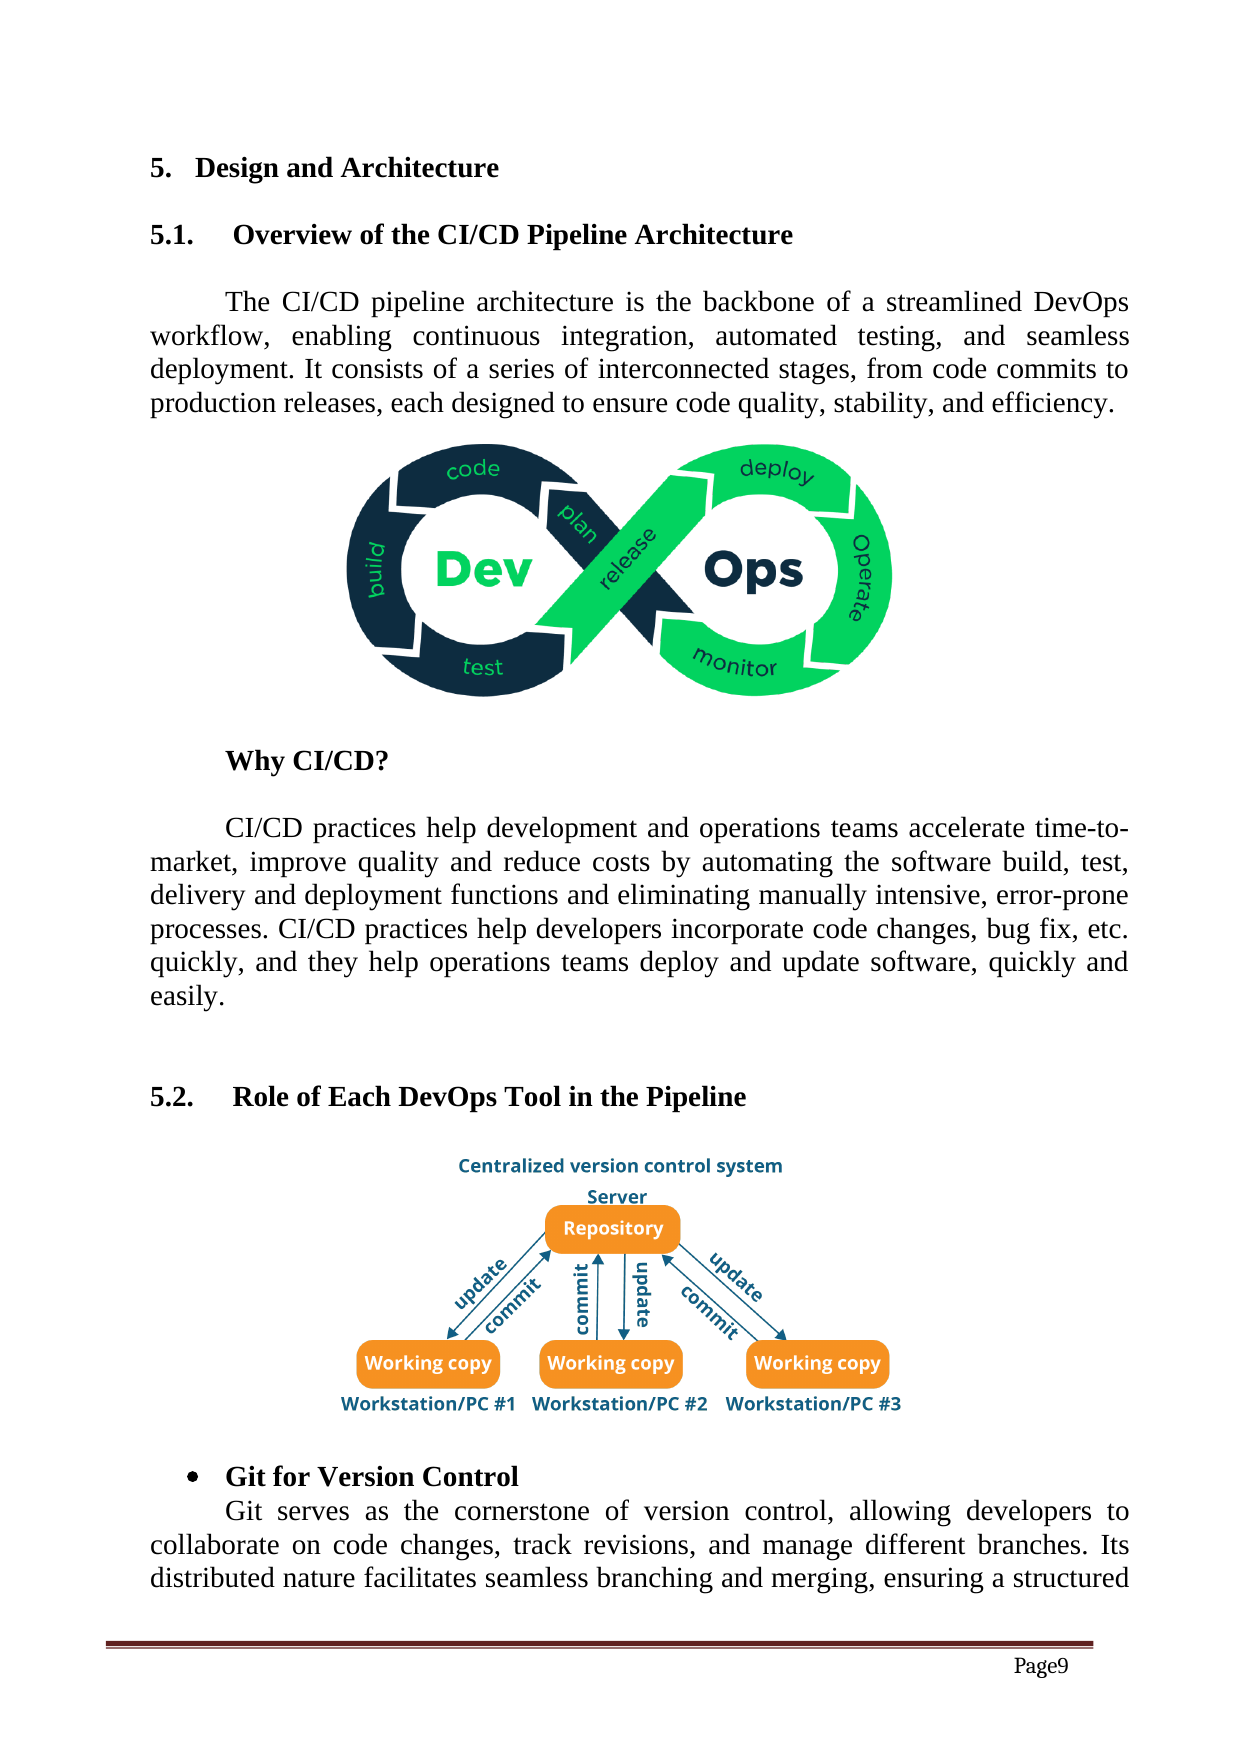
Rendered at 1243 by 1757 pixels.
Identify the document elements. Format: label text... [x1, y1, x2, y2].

list Git for Version Control [187, 1459, 1130, 1493]
list Role of Each DevOps Tool in the Pipeline [150, 1079, 1130, 1112]
list Overview of the CI/CD Pipeline Architecture [150, 217, 1130, 251]
list Design and Architecture [150, 150, 1130, 183]
text The CI/CD pipeline architecture is the backbone of a streamlined DevOps workflow, enabling continuous integration, automated testing, and seamless deployment. It consists of a series of interconnected stages, from code commits to production releases, each designed to ensure code quality, stability, and efficiency. [150, 284, 1130, 418]
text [150, 1493, 1130, 1594]
text Why CI/CD? [150, 743, 1130, 777]
text CI/CD practices help development and operations teams accelerate time-to-market, improve quality and reduce costs by automating the software build, test, delivery and deployment functions and eliminating manually intensive, error-prone processes. CI/CD practices help developers incorporate code changes, bug fix, etc. quickly, and they help operations teams deploy and update software, quickly and easily. [150, 810, 1130, 1012]
picture [303, 1145, 939, 1426]
picture [334, 424, 906, 710]
